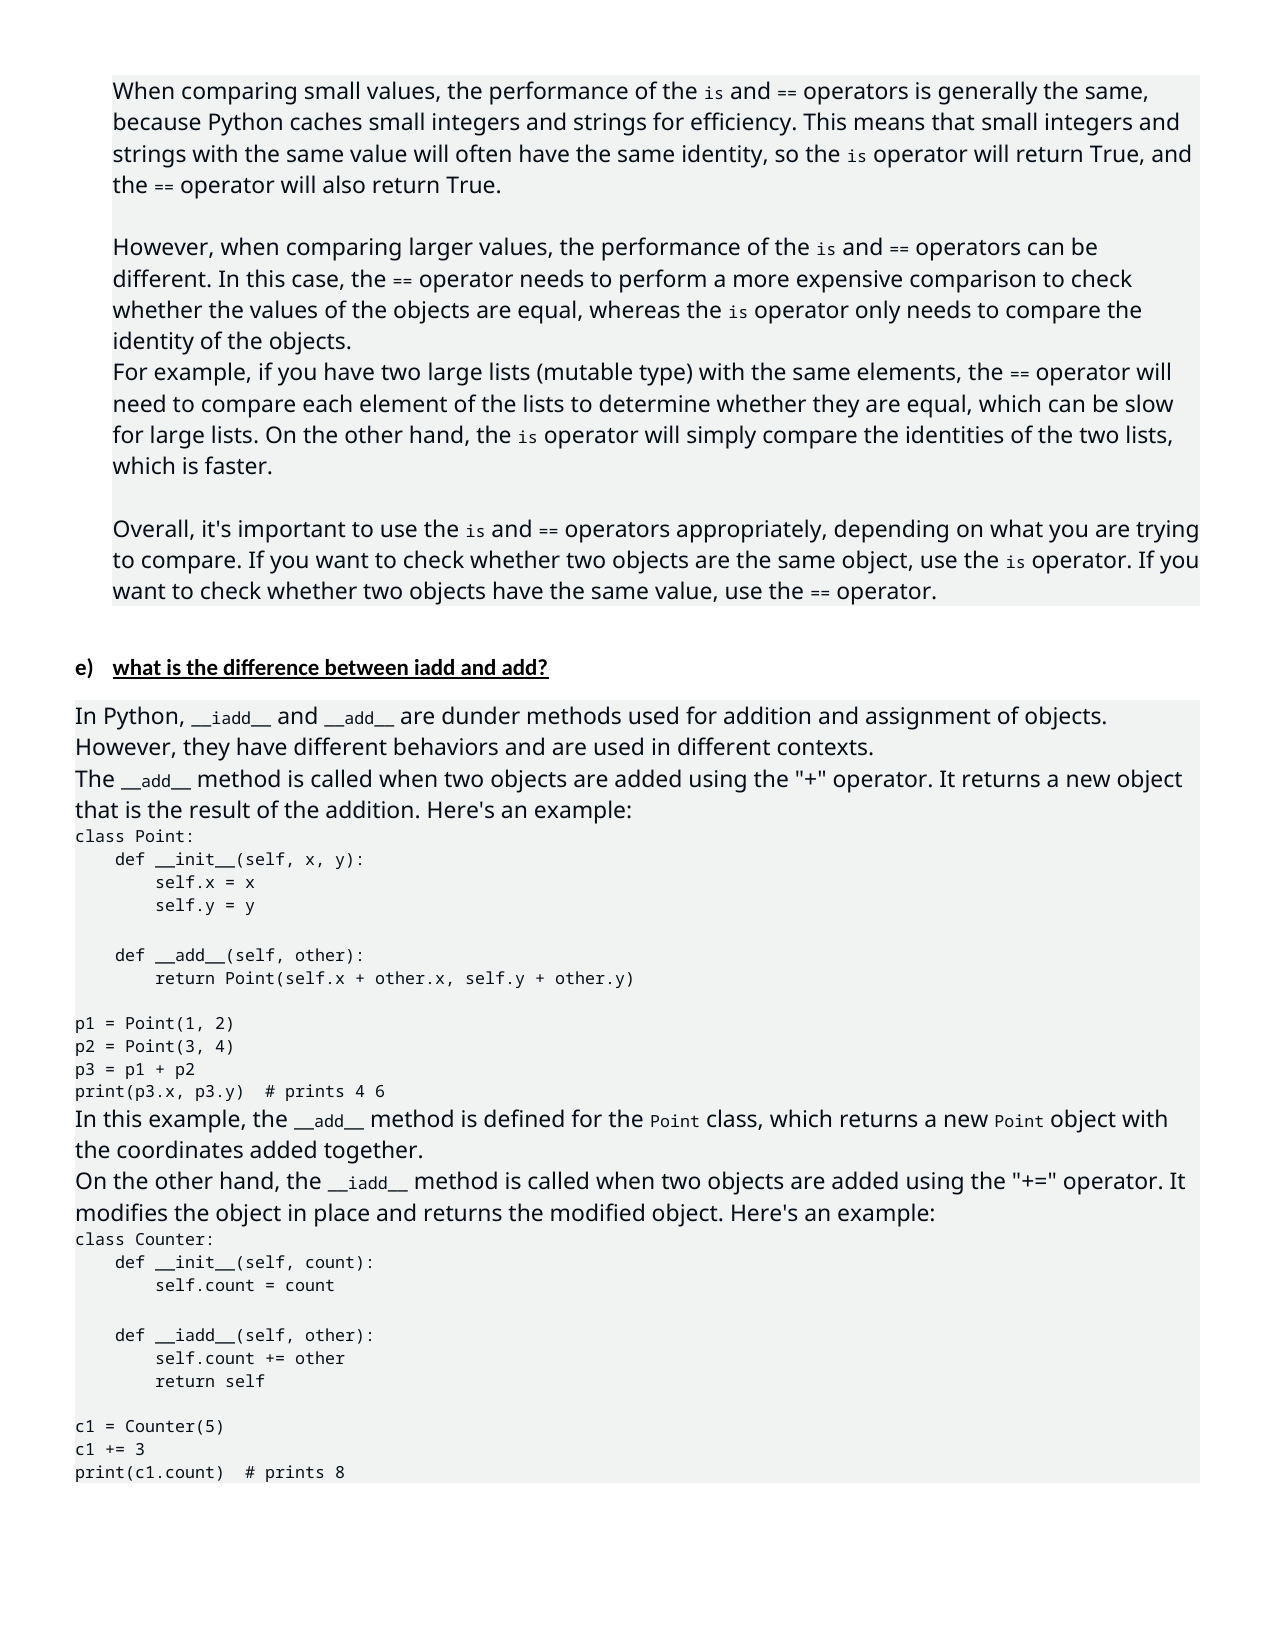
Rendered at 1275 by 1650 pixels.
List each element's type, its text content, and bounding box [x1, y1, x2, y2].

text In this example, the __add__ method is defined for the Point class, which returns a new Point object with the coordinates added together. [75, 1103, 1200, 1165]
text def __iadd__(self, other): [75, 1324, 1200, 1347]
text However, when comparing larger values, the performance of the is and == operators can be different. In this case, the == operator needs to perform a more expensive comparison to check whether the values of the objects are equal, whereas the is operator only needs to compare the identity of the objects. [112, 231, 1200, 356]
text On the other hand, the __iadd__ method is called when two objects are added using the "+=" operator. It modifies the object in place and returns the modified object. Here's an example: [75, 1165, 1200, 1228]
text The __add__ method is called when two objects are added using the "+" operator. It returns a new object that is the result of the addition. Here's an example: [75, 762, 1200, 825]
text p2 = Point(3, 4) [75, 1035, 1200, 1057]
text return self [75, 1369, 1200, 1392]
text print(c1.count) # prints 8 [75, 1460, 1200, 1483]
text class Point: [75, 825, 1200, 848]
text def __init__(self, x, y): [75, 848, 1200, 870]
text In Python, __iadd__ and __add__ are dunder methods used for addition and assignment of objects. However, they have different behaviors and are used in different contexts. [75, 700, 1200, 762]
text For example, if you have two large lists (mutable type) with the same elements, the == operator will need to compare each element of the lists to determine whether they are equal, which can be slow for large lists. On the other hand, the is operator will simply compare the identities of the two lists, which is faster. [112, 356, 1200, 481]
text self.x = x [75, 870, 1200, 893]
text c1 += 3 [75, 1437, 1200, 1460]
text self.y = y [75, 893, 1200, 916]
text When comparing small values, the performance of the is and == operators is generally the same, because Python caches small integers and strings for efficiency. This means that small integers and strings with the same value will often have the same identity, so the is operator will return True, and the == operator will also return True. [112, 75, 1200, 200]
text def __init__(self, count): [75, 1251, 1200, 1273]
text return Point(self.x + other.x, self.y + other.y) [75, 967, 1200, 989]
text self.count += other [75, 1347, 1200, 1369]
text print(p3.x, p3.y) # prints 4 6 [75, 1080, 1200, 1103]
text c1 = Counter(5) [75, 1415, 1200, 1437]
text class Counter: [75, 1228, 1200, 1251]
text def __add__(self, other): [75, 944, 1200, 967]
text p1 = Point(1, 2) [75, 1012, 1200, 1035]
list what is the difference between iadd and add? [75, 653, 1200, 681]
text self.count = count [75, 1273, 1200, 1296]
text p3 = p1 + p2 [75, 1057, 1200, 1080]
text Overall, it's important to use the is and == operators appropriately, depending on what you are trying to compare. If you want to check whether two objects are the same object, use the is operator. If you want to check whether two objects have the same value, use the == operator. [112, 512, 1200, 606]
